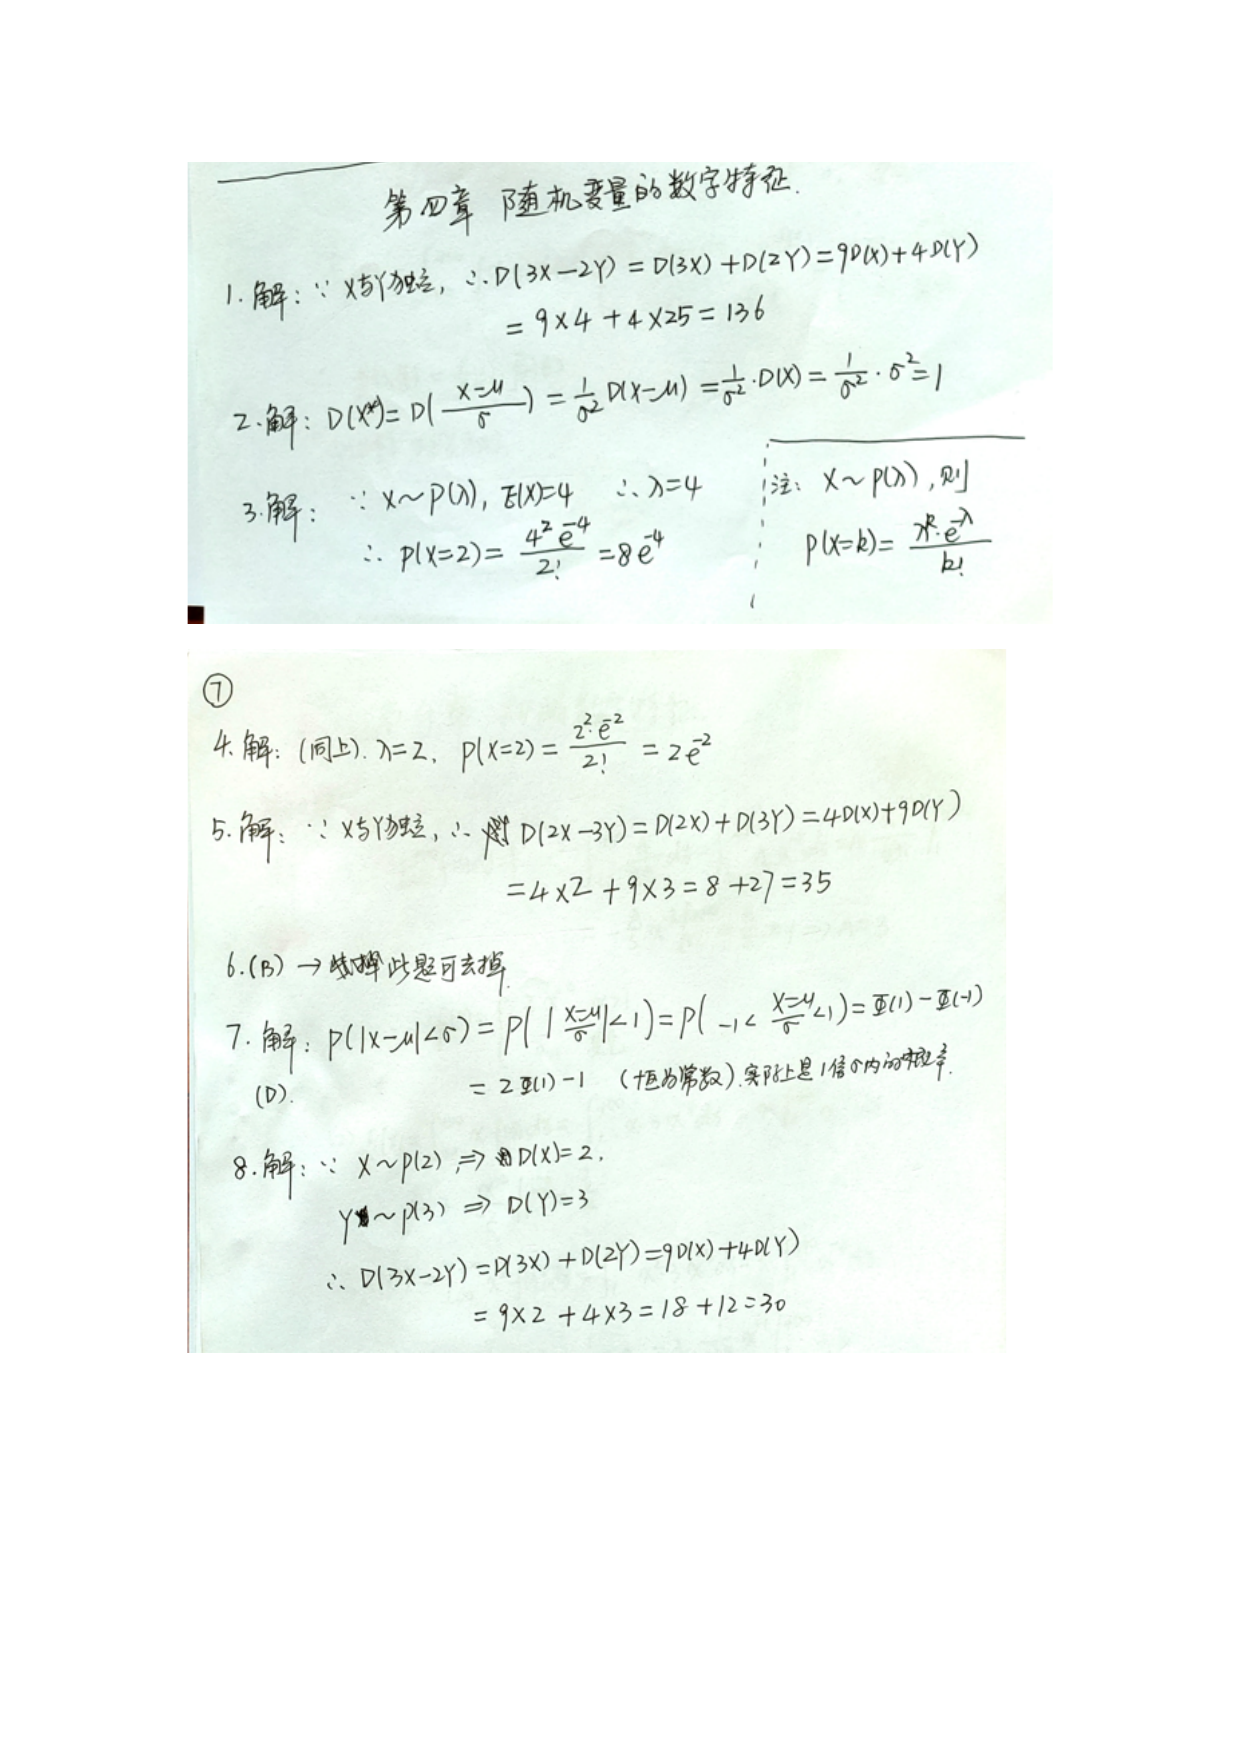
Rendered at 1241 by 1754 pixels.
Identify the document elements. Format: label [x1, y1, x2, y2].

picture [187, 162, 1053, 624]
picture [187, 649, 1053, 1353]
